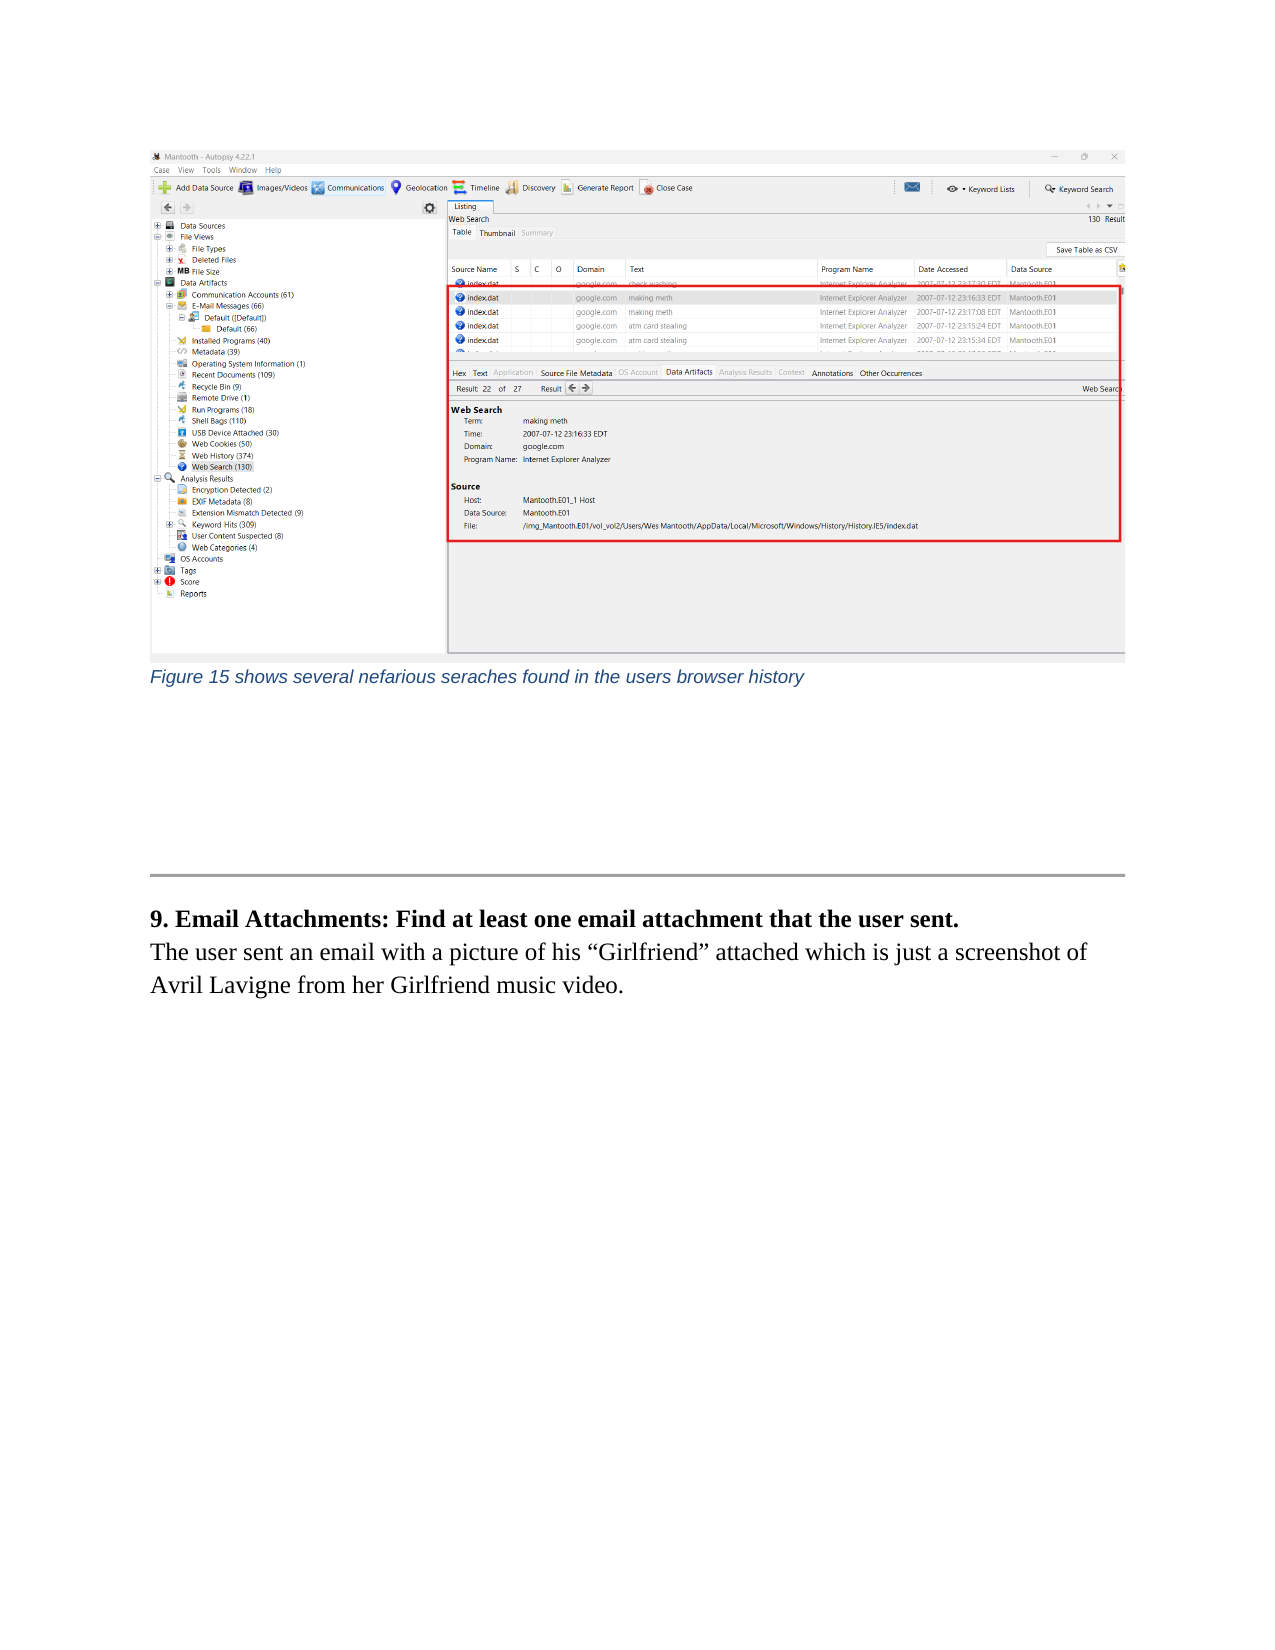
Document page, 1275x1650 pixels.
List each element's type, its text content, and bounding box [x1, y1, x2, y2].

text 9. Email Attachments: Find at least one email attachment that the user sent. [150, 904, 1125, 933]
text The user sent an email with a picture of his “Girlfriend” attached which is just a screenshot of Avril Lavigne from her Girlfriend music video. [150, 937, 1125, 999]
picture [150, 150, 1125, 663]
